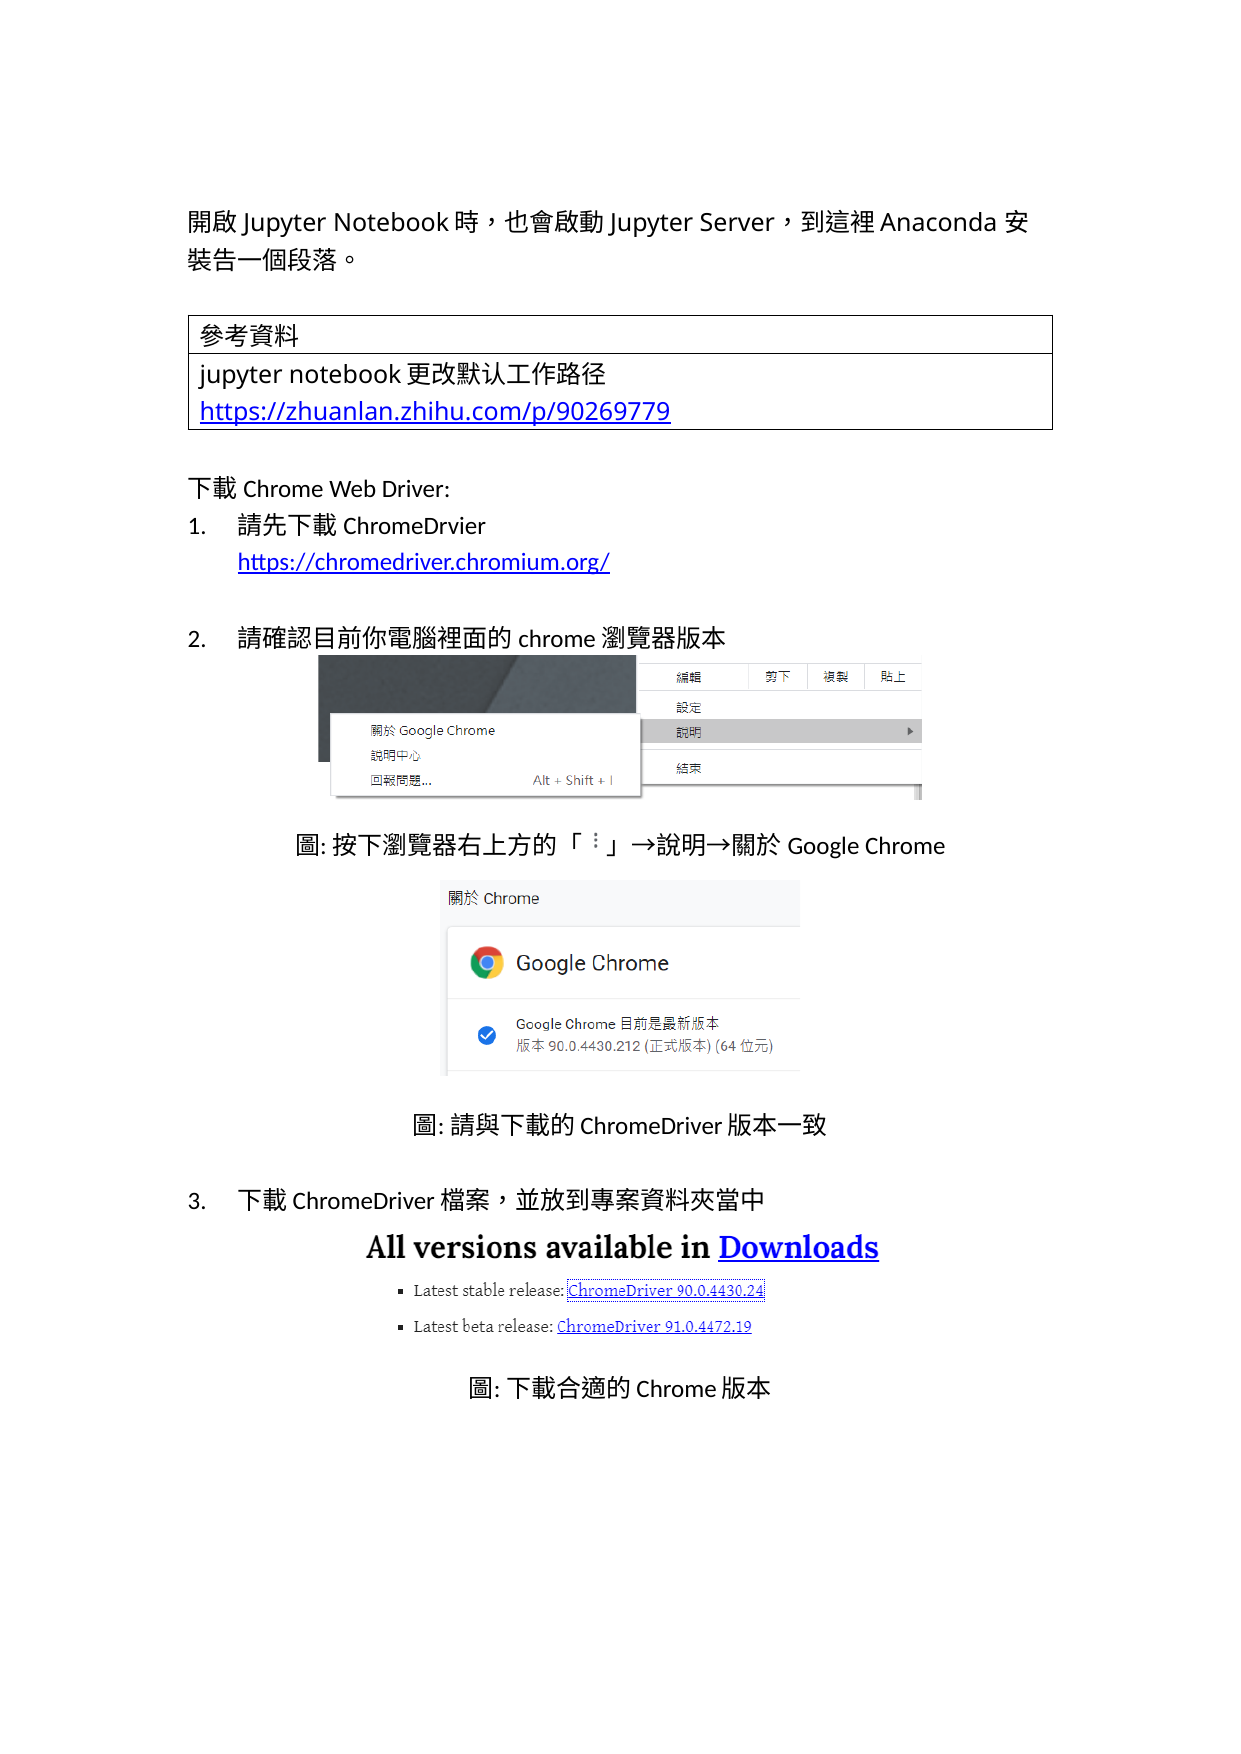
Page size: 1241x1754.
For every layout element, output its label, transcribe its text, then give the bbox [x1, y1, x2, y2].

picture [582, 823, 607, 855]
text 圖: 請與下載的ChromeDriver版本一致 [187, 1105, 1053, 1143]
list 請先下載 ChromeDrvier [187, 505, 1053, 543]
table_header 參考資料 [189, 316, 1052, 353]
text 下載 Chrome Web Driver: [187, 468, 1053, 505]
list 下載ChromeDriver檔案，並放到專案資料夾當中 [187, 1180, 1053, 1218]
text 開啟 Jupyter Notebook時，也會啟動 Jupyter Server，到這裡Anaconda 安裝告一個段落。 [187, 202, 1053, 277]
list 請確認目前你電腦裡面的 chrome 瀏覽器版本 [187, 618, 1053, 655]
picture [318, 655, 922, 800]
picture [440, 880, 800, 1076]
text 圖: 下載合適的Chrome版本 [187, 1368, 1053, 1405]
list https://chromedriver.chromium.org/ [237, 543, 1053, 580]
picture [348, 1217, 892, 1350]
text 圖: 按下瀏覽器右上方的「」→說明→關於 Google Chrome [187, 805, 1053, 880]
table_cell jupyter notebook更改默认工作路径 https://zhuanlan.zhihu.com/p/90269779 [189, 354, 1052, 429]
